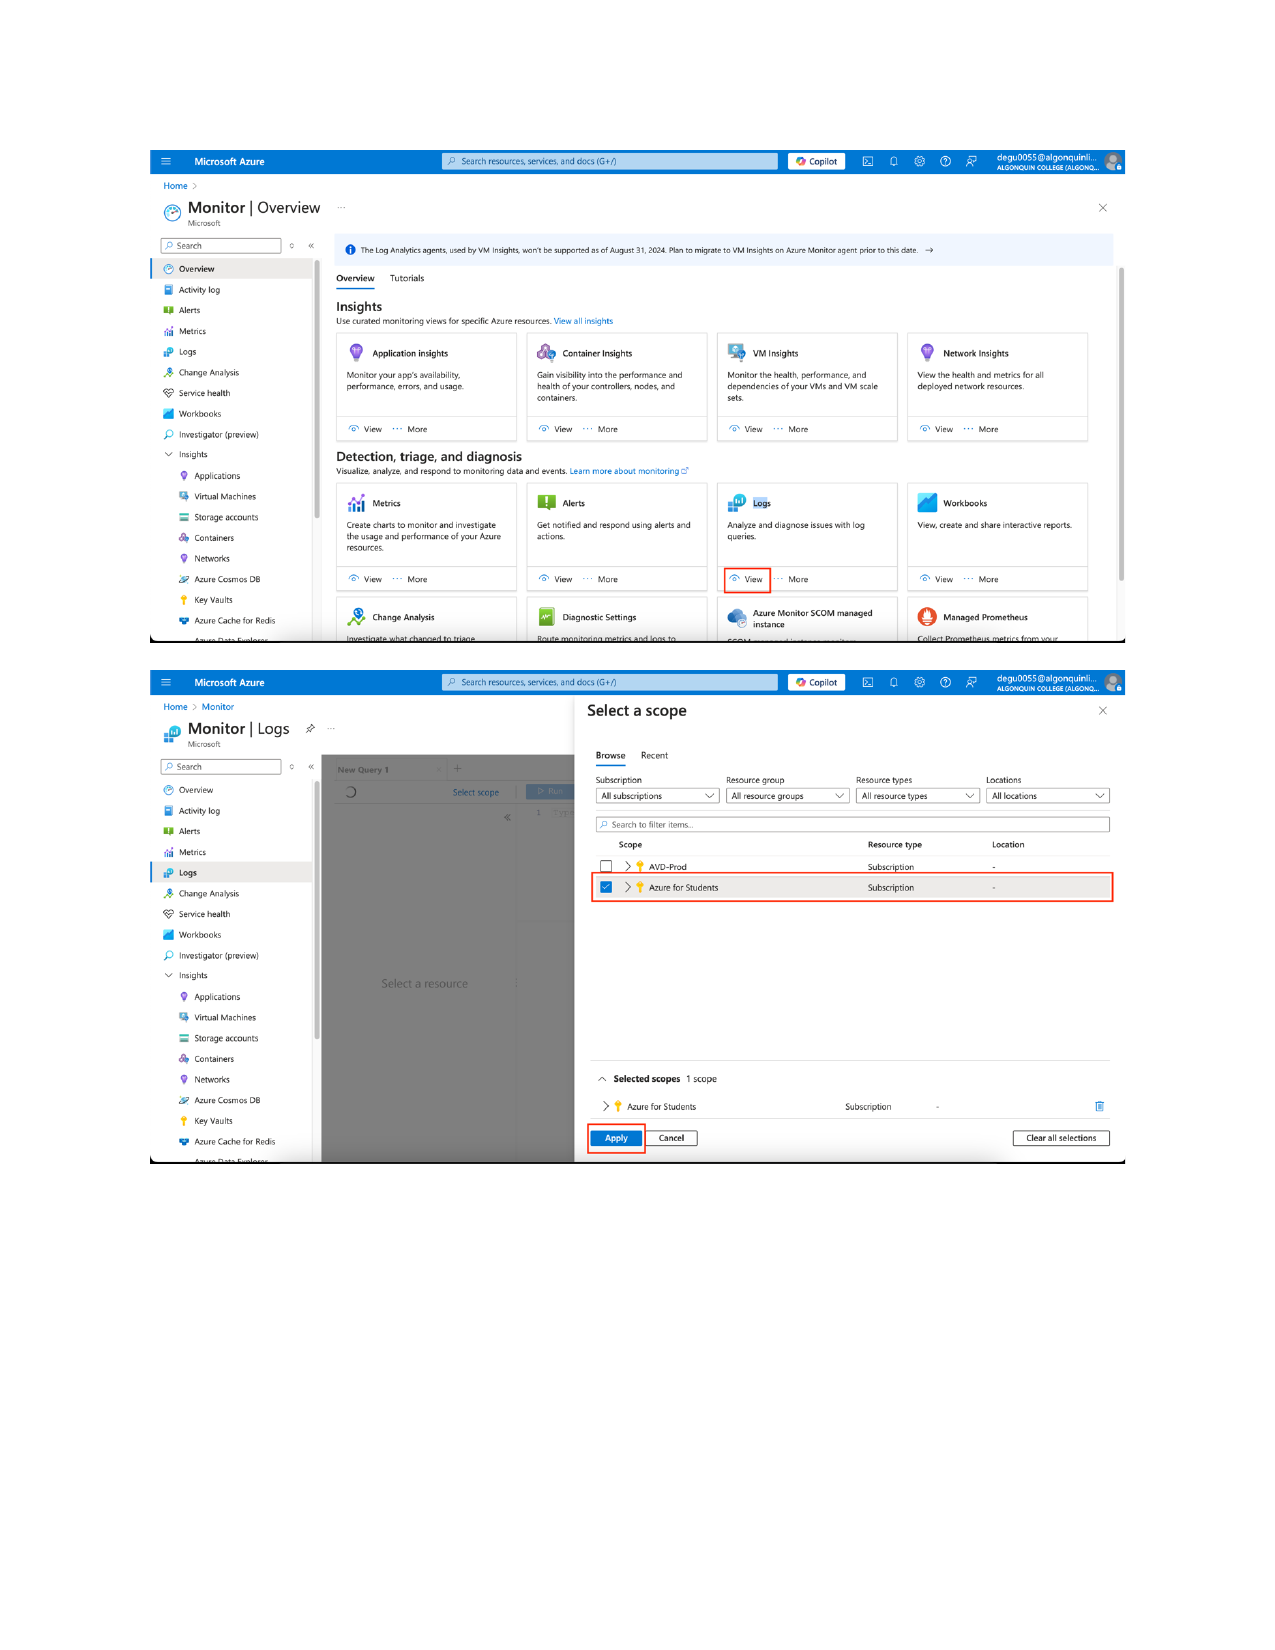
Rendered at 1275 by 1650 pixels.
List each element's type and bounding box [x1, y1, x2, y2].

picture [150, 670, 1125, 1164]
picture [150, 150, 1125, 643]
